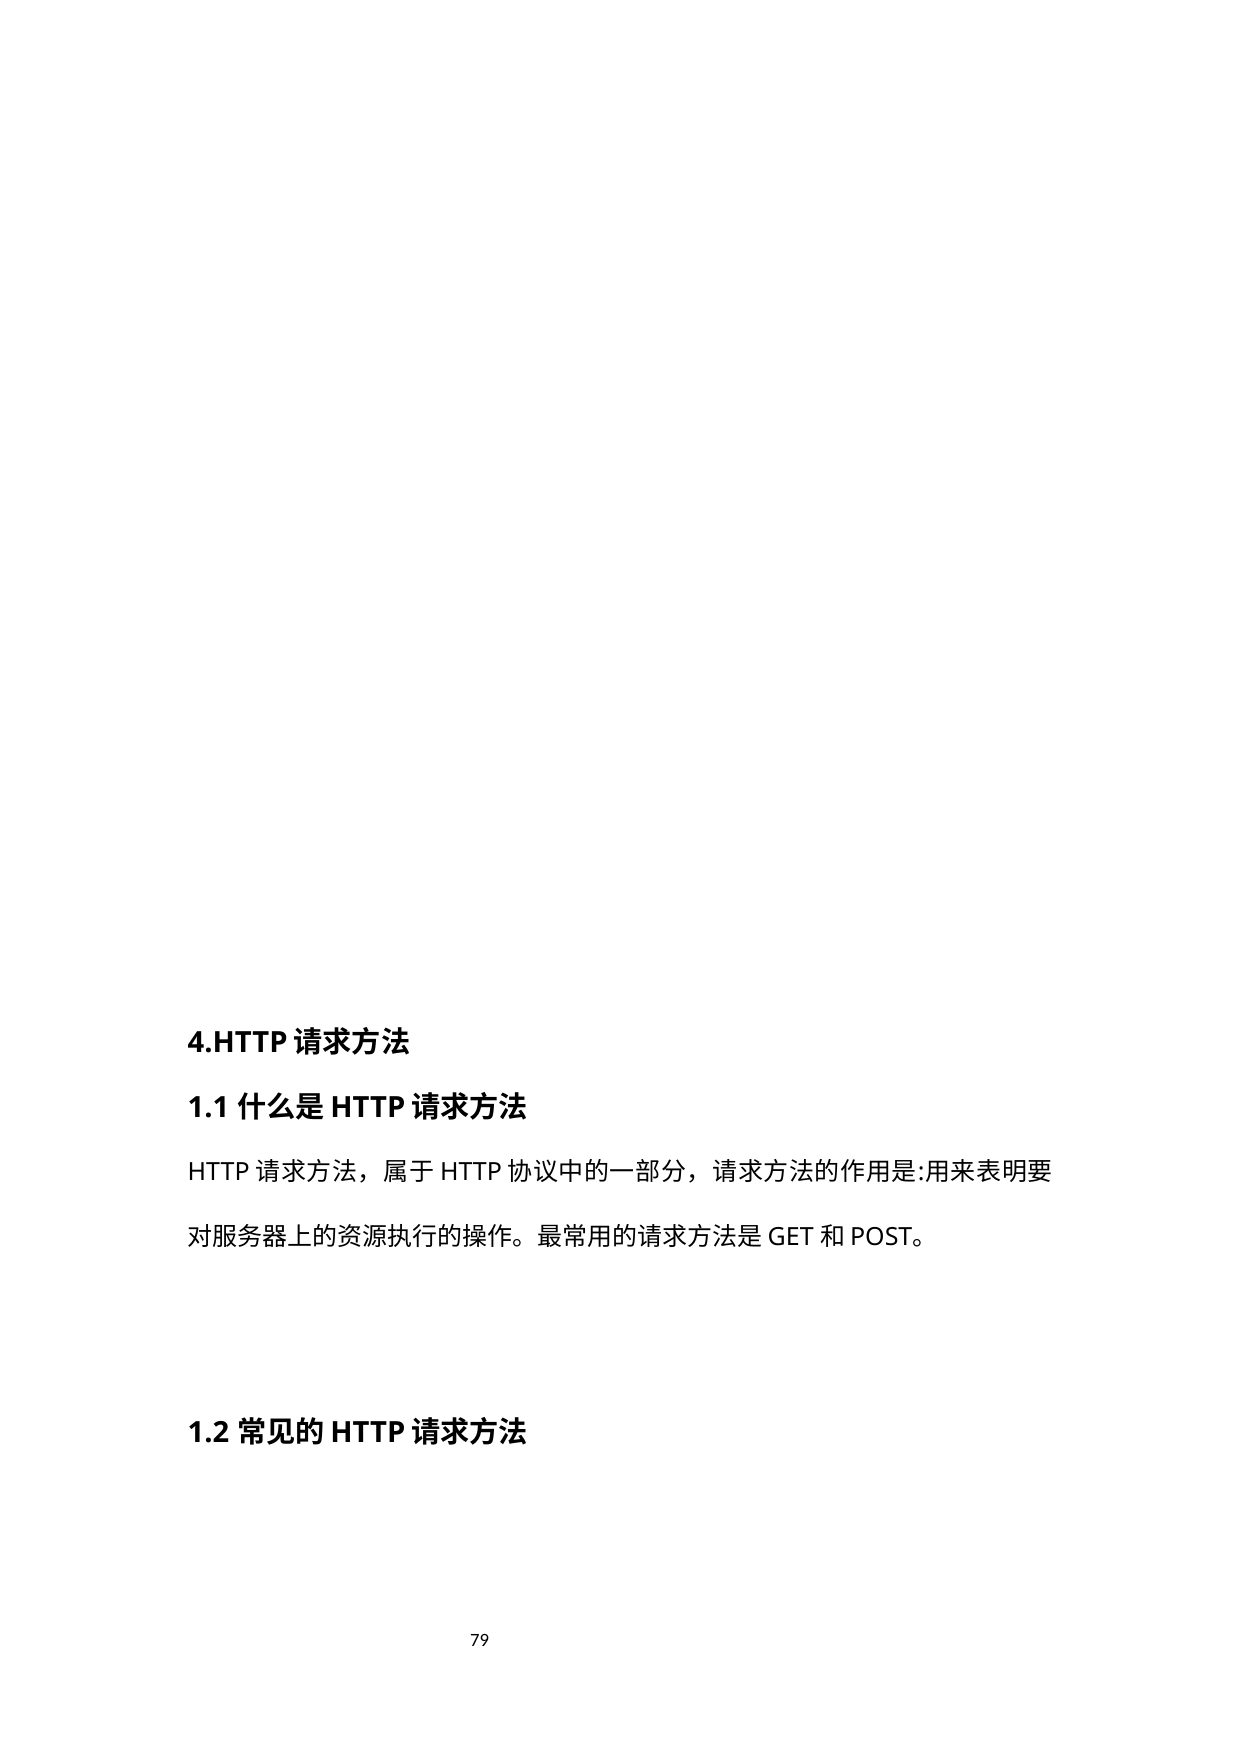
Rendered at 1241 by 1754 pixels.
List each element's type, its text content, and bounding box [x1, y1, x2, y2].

text HTTP请求方法，属于HTTP协议中的一部分，请求方法的作用是:用来表明要对服务器上的资源执行的操作。最常用的请求方法是GET 和POST。 [187, 1137, 1053, 1267]
text 4.HTTP请求方法 [187, 1007, 1053, 1072]
text 1.2 常见的HTTP请求方法 [187, 1397, 1053, 1462]
text 1.1 什么是HTTP请求方法 [187, 1072, 1053, 1137]
